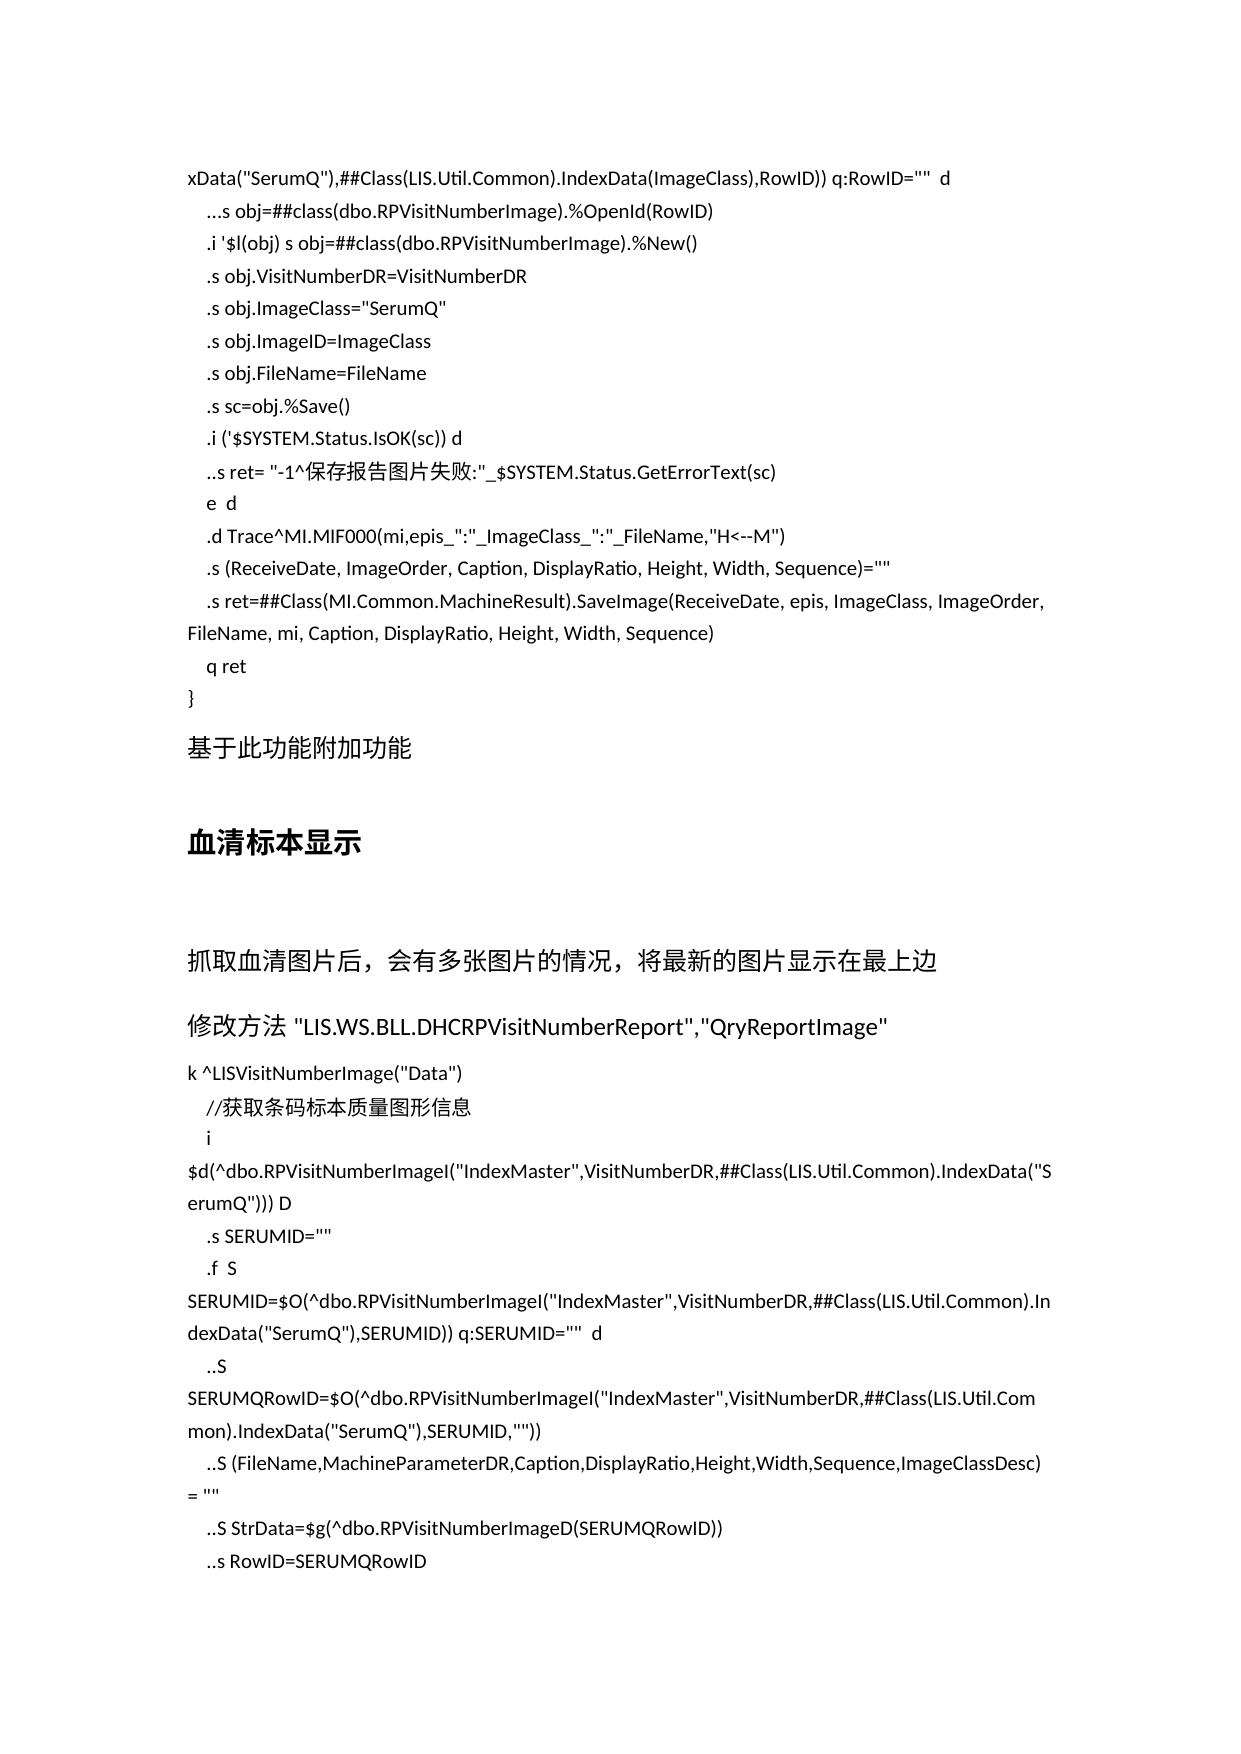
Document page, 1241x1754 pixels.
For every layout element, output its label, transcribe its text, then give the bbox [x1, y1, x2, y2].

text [187, 1057, 1053, 1577]
subtitle 血清标本显示 [187, 809, 1053, 874]
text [187, 162, 1053, 714]
